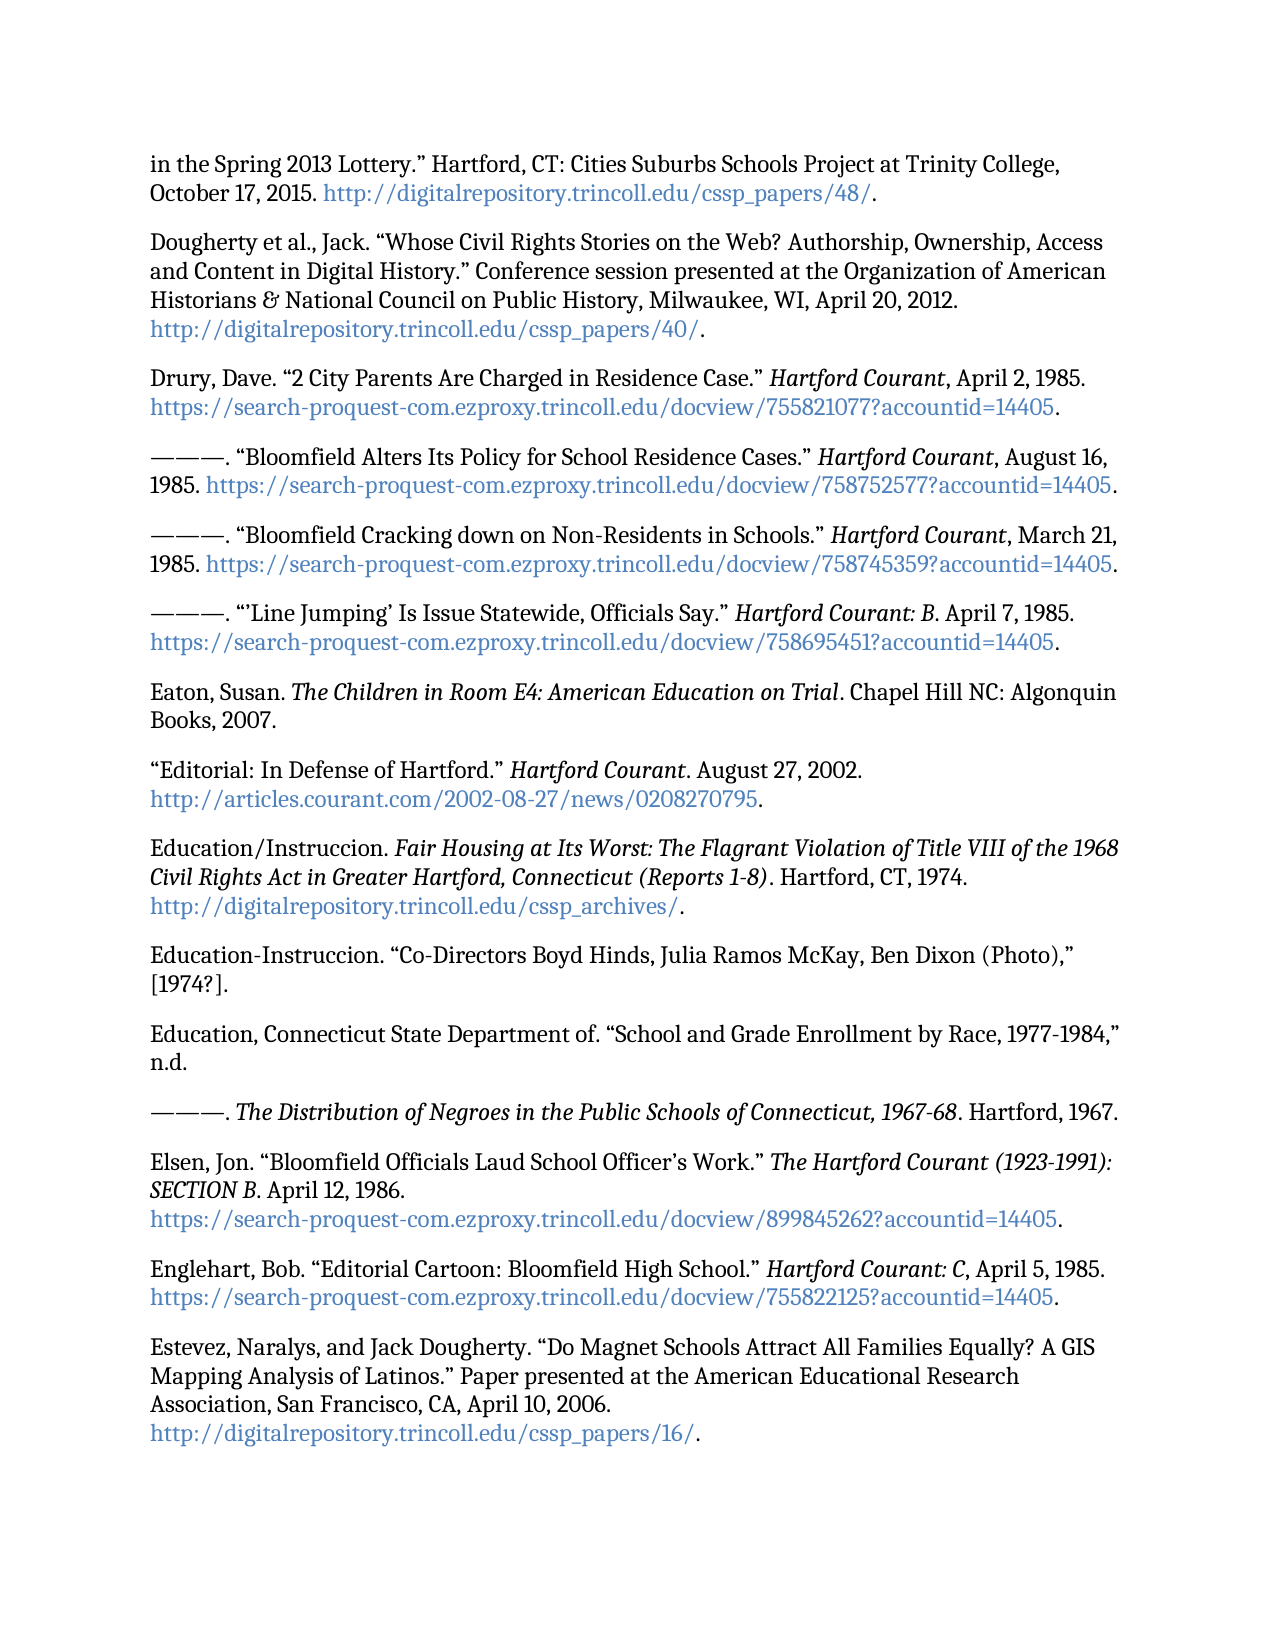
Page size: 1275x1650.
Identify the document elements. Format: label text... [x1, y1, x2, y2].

text ———. The Distribution of Negroes in the Public Schools of Connecticut, 1967-68. Hartford, 1967. [150, 1098, 1125, 1127]
text Drury, Dave. “2 City Parents Are Charged in Residence Case.” Hartford Courant, April 2, 1985. https://search-proquest-com.ezproxy.trincoll.edu/docview/755821077?accountid=14405. [150, 364, 1125, 422]
text Education-Instruccion. “Co-Directors Boyd Hinds, Julia Ramos McKay, Ben Dixon (Photo),” [1974?]. [150, 941, 1125, 999]
text ———. “Bloomfield Alters Its Policy for School Residence Cases.” Hartford Courant, August 16, 1985. https://search-proquest-com.ezproxy.trincoll.edu/docview/758752577?accountid=14405. [150, 442, 1125, 500]
text “Editorial: In Defense of Hartford.” Hartford Courant. August 27, 2002. http://articles.courant.com/2002-08-27/news/0208270795. [150, 756, 1125, 813]
text Education/Instruccion. Fair Housing at Its Worst: The Flagrant Violation of Title VIII of the 1968 Civil Rights Act in Greater Hartford, Connecticut (Reports 1-8). Hartford, CT, 1974. http://digitalrepository.trincoll.edu/cssp_archives/. [150, 834, 1125, 920]
text Education, Connecticut State Department of. “School and Grade Enrollment by Race, 1977-1984,” n.d. [150, 1019, 1125, 1077]
text Eaton, Susan. The Children in Room E4: American Education on Trial. Chapel Hill NC: Algonquin Books, 2007. [150, 677, 1125, 735]
text ———. “’Line Jumping’ Is Issue Statewide, Officials Say.” Hartford Courant: B. April 7, 1985. https://search-proquest-com.ezproxy.trincoll.edu/docview/758695451?accountid=14405. [150, 599, 1125, 657]
text Elsen, Jon. “Bloomfield Officials Laud School Officer’s Work.” The Hartford Courant (1923-1991): SECTION B. April 12, 1986. https://search-proquest-com.ezproxy.trincoll.edu/docview/899845262?accountid=14405. [150, 1147, 1125, 1234]
text ———. “Bloomfield Cracking down on Non-Residents in Schools.” Hartford Courant, March 21, 1985. https://search-proquest-com.ezproxy.trincoll.edu/docview/758745359?accountid=14405. [150, 521, 1125, 578]
text Dougherty et al., Jack. “Whose Civil Rights Stories on the Web? Authorship, Ownership, Access and Content in Digital History.” Conference session presented at the Organization of American Historians & National Council on Public History, Milwaukee, WI, April 20, 2012. http://digitalrepository.trincoll.edu/cssp_papers/40/. [150, 228, 1125, 343]
text Estevez, Naralys, and Jack Dougherty. “Do Magnet Schools Attract All Families Equally? A GIS Mapping Analysis of Latinos.” Paper presented at the American Educational Research Association, San Francisco, CA, April 10, 2006. http://digitalrepository.trincoll.edu/cssp_papers/16/. [150, 1333, 1125, 1448]
text Englehart, Bob. “Editorial Cartoon: Bloomfield High School.” Hartford Courant: C, April 5, 1985. https://search-proquest-com.ezproxy.trincoll.edu/docview/755822125?accountid=14405. [150, 1254, 1125, 1312]
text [150, 150, 1125, 207]
